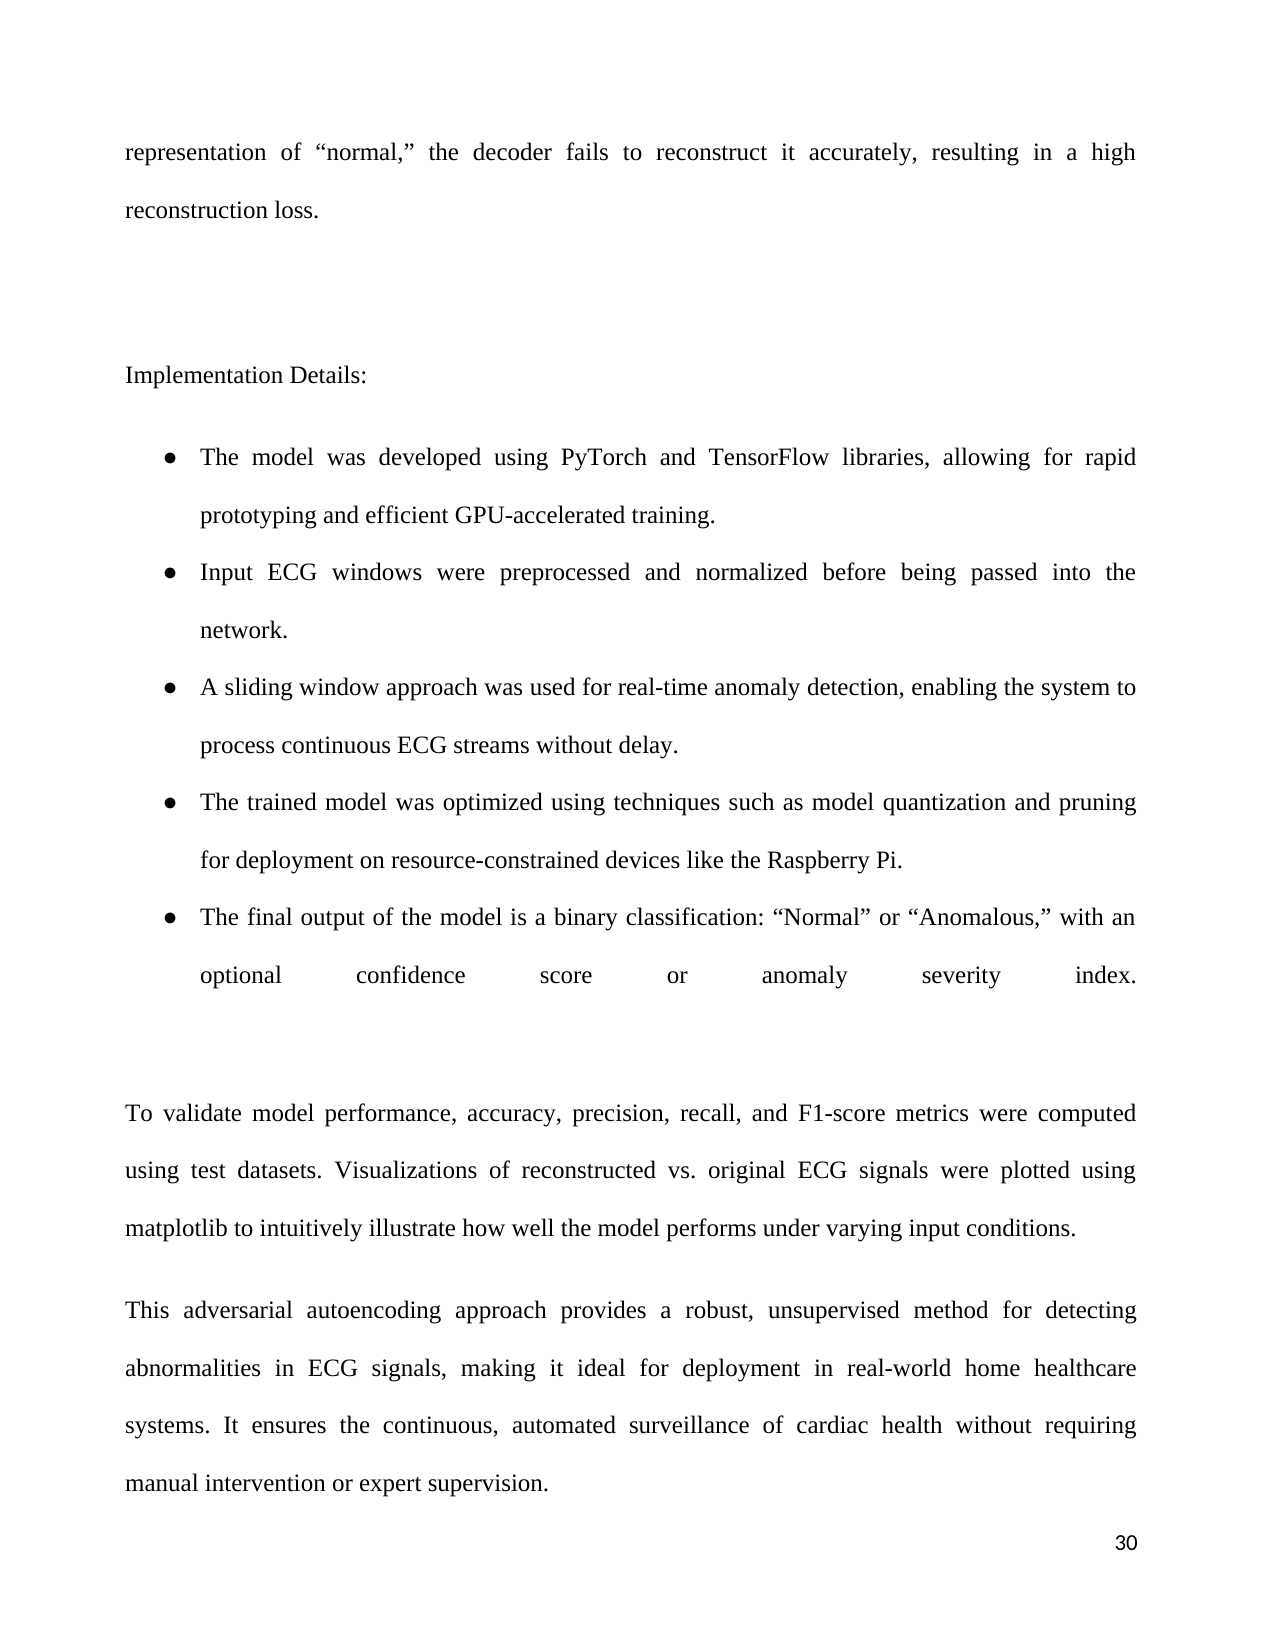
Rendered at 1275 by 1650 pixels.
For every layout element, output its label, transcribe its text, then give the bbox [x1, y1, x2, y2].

list The trained model was optimized using techniques such as model quantization and pruning for deployment on resource-constrained devices like the Raspberry Pi. [162, 787, 1137, 873]
list A sliding window approach was used for real-time anomaly detection, enabling the system to process continuous ECG streams without delay. [162, 672, 1137, 758]
list The model was developed using PyTorch and TensorFlow libraries, allowing for rapid prototyping and efficient GPU-accelerated training. [162, 442, 1137, 528]
list The final output of the model is a binary classification: “Normal” or “Anomalous,” with an optional confidence score or anomaly severity index. [162, 902, 1137, 1044]
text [125, 137, 1137, 223]
text This adversarial autoencoding approach provides a robust, unsupervised method for detecting abnormalities in ECG signals, making it ideal for deployment in real-world home healthcare systems. It ensures the continuous, automated surveillance of cardiac health without requiring manual intervention or expert supervision. [125, 1295, 1137, 1496]
text To validate model performance, accuracy, precision, recall, and F1-score metrics were computed using test datasets. Visualizations of reconstructed vs. original ECG signals were plotted using matplotlib to intuitively illustrate how well the model performs under varying input conditions. [125, 1098, 1137, 1241]
list Input ECG windows were preprocessed and normalized before being passed into the network. [162, 557, 1137, 643]
text Implementation Details: [125, 360, 1137, 388]
